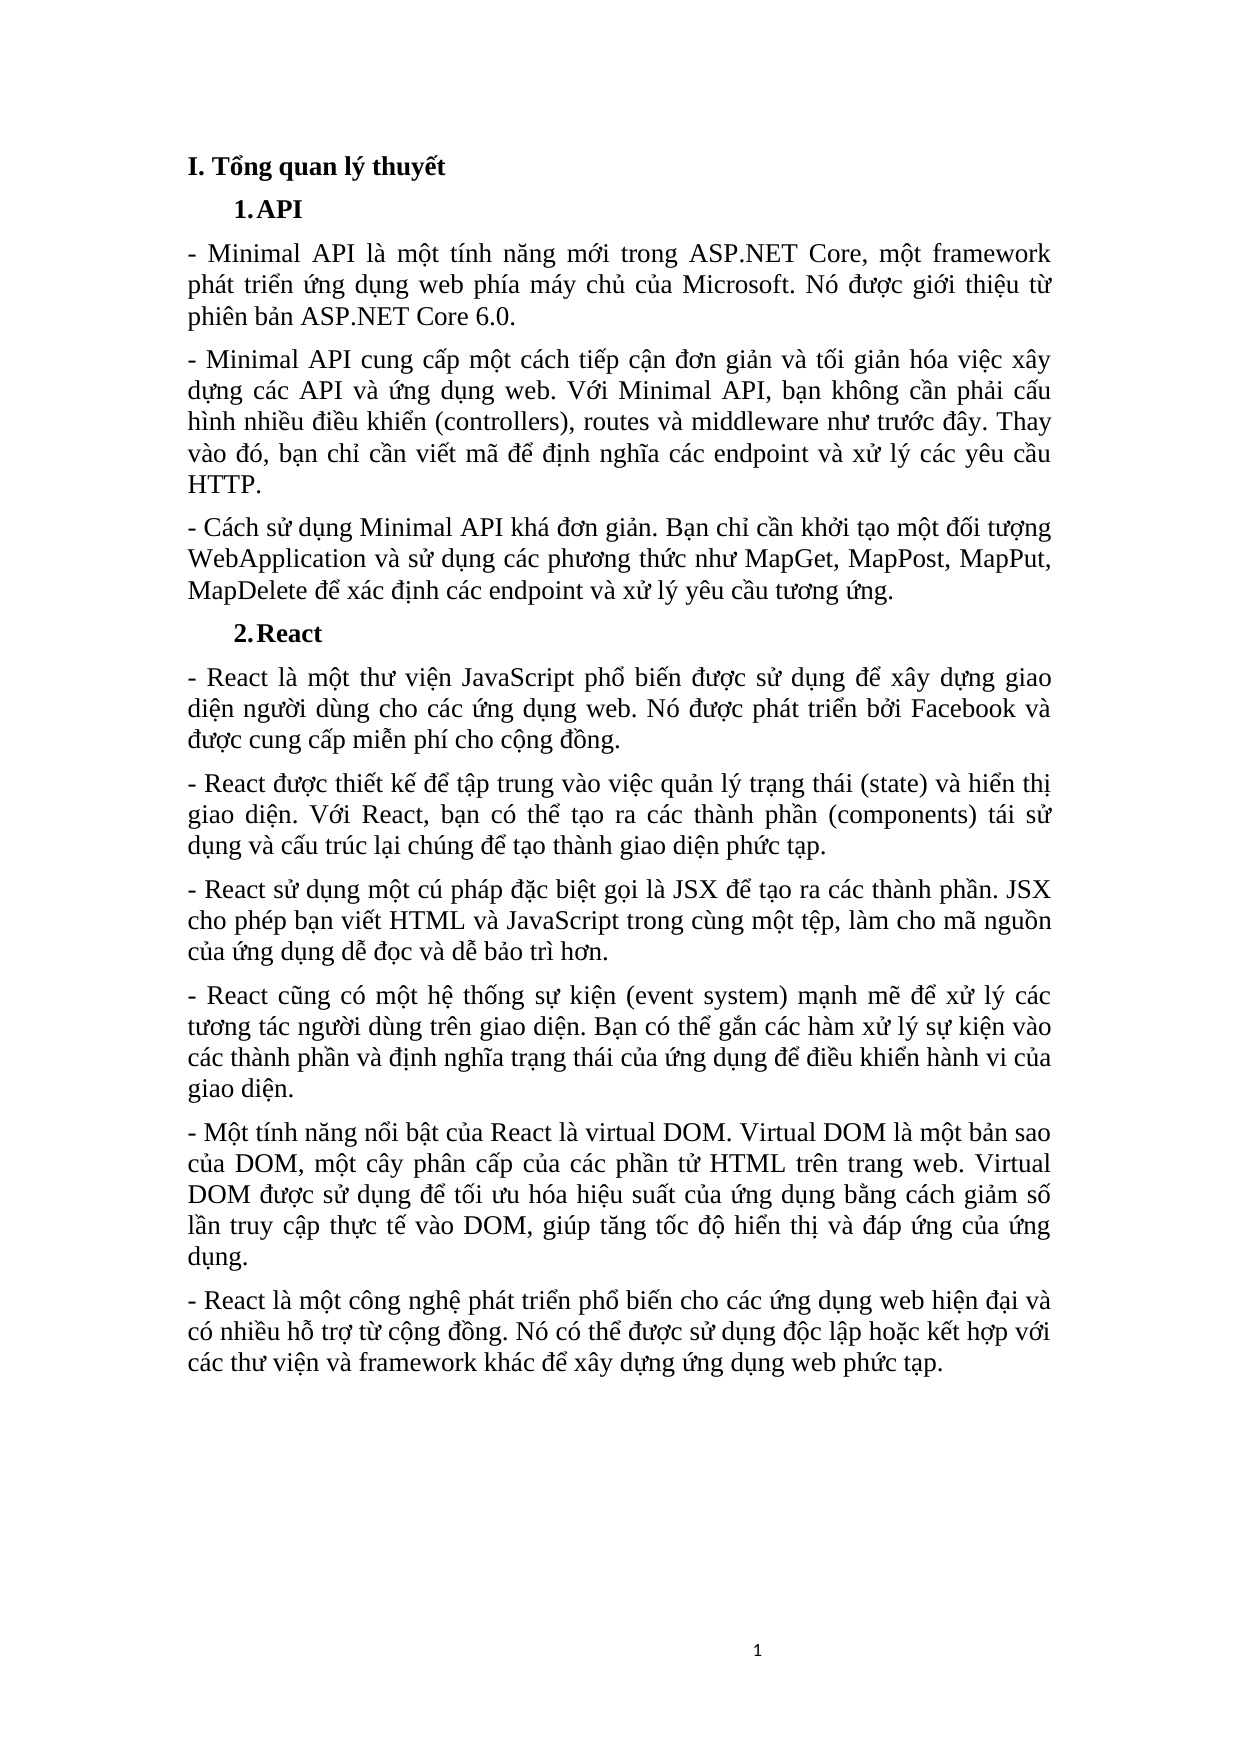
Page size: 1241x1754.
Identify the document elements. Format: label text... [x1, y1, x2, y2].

list - Một tính năng nổi bật của React là virtual DOM. Virtual DOM là một bản sao của DOM, một cây phân cấp của các phần tử HTML trên trang web. Virtual DOM được sử dụng để tối ưu hóa hiệu suất của ứng dụng bằng cách giảm số lần truy cập thực tế vào DOM, giúp tăng tốc độ hiển thị và đáp ứng của ứng dụng. [187, 1116, 1053, 1272]
list - React là một thư viện JavaScript phổ biến được sử dụng để xây dựng giao diện người dùng cho các ứng dụng web. Nó được phát triển bởi Facebook và được cung cấp miễn phí cho cộng đồng. [187, 661, 1053, 754]
list - React được thiết kế để tập trung vào việc quản lý trạng thái (state) và hiển thị giao diện. Với React, bạn có thể tạo ra các thành phần (components) tái sử dụng và cấu trúc lại chúng để tạo thành giao diện phức tạp. [187, 767, 1053, 860]
list React [233, 617, 1053, 648]
list Tổng quan lý thuyết [187, 150, 1053, 181]
list - React sử dụng một cú pháp đặc biệt gọi là JSX để tạo ra các thành phần. JSX cho phép bạn viết HTML và JavaScript trong cùng một tệp, làm cho mã nguồn của ứng dụng dễ đọc và dễ bảo trì hơn. [187, 873, 1053, 966]
list - React cũng có một hệ thống sự kiện (event system) mạnh mẽ để xử lý các tương tác người dùng trên giao diện. Bạn có thể gắn các hàm xử lý sự kiện vào các thành phần và định nghĩa trạng thái của ứng dụng để điều khiển hành vi của giao diện. [187, 979, 1053, 1103]
list - Cách sử dụng Minimal API khá đơn giản. Bạn chỉ cần khởi tạo một đối tượng WebApplication và sử dụng các phương thức như MapGet, MapPost, MapPut, MapDelete để xác định các endpoint và xử lý yêu cầu tương ứng. [187, 511, 1053, 605]
list - React là một công nghệ phát triển phổ biến cho các ứng dụng web hiện đại và có nhiều hỗ trợ từ cộng đồng. Nó có thể được sử dụng độc lập hoặc kết hợp với các thư viện và framework khác để xây dựng ứng dụng web phức tạp. [187, 1284, 1053, 1378]
list - Minimal API là một tính năng mới trong ASP.NET Core, một framework phát triển ứng dụng web phía máy chủ của Microsoft. Nó được giới thiệu từ phiên bản ASP.NET Core 6.0. [187, 237, 1053, 331]
list - Minimal API cung cấp một cách tiếp cận đơn giản và tối giản hóa việc xây dựng các API và ứng dụng web. Với Minimal API, bạn không cần phải cấu hình nhiều điều khiển (controllers), routes và middleware như trước đây. Thay vào đó, bạn chỉ cần viết mã để định nghĩa các endpoint và xử lý các yêu cầu HTTP. [187, 343, 1053, 499]
list API [233, 194, 1053, 225]
